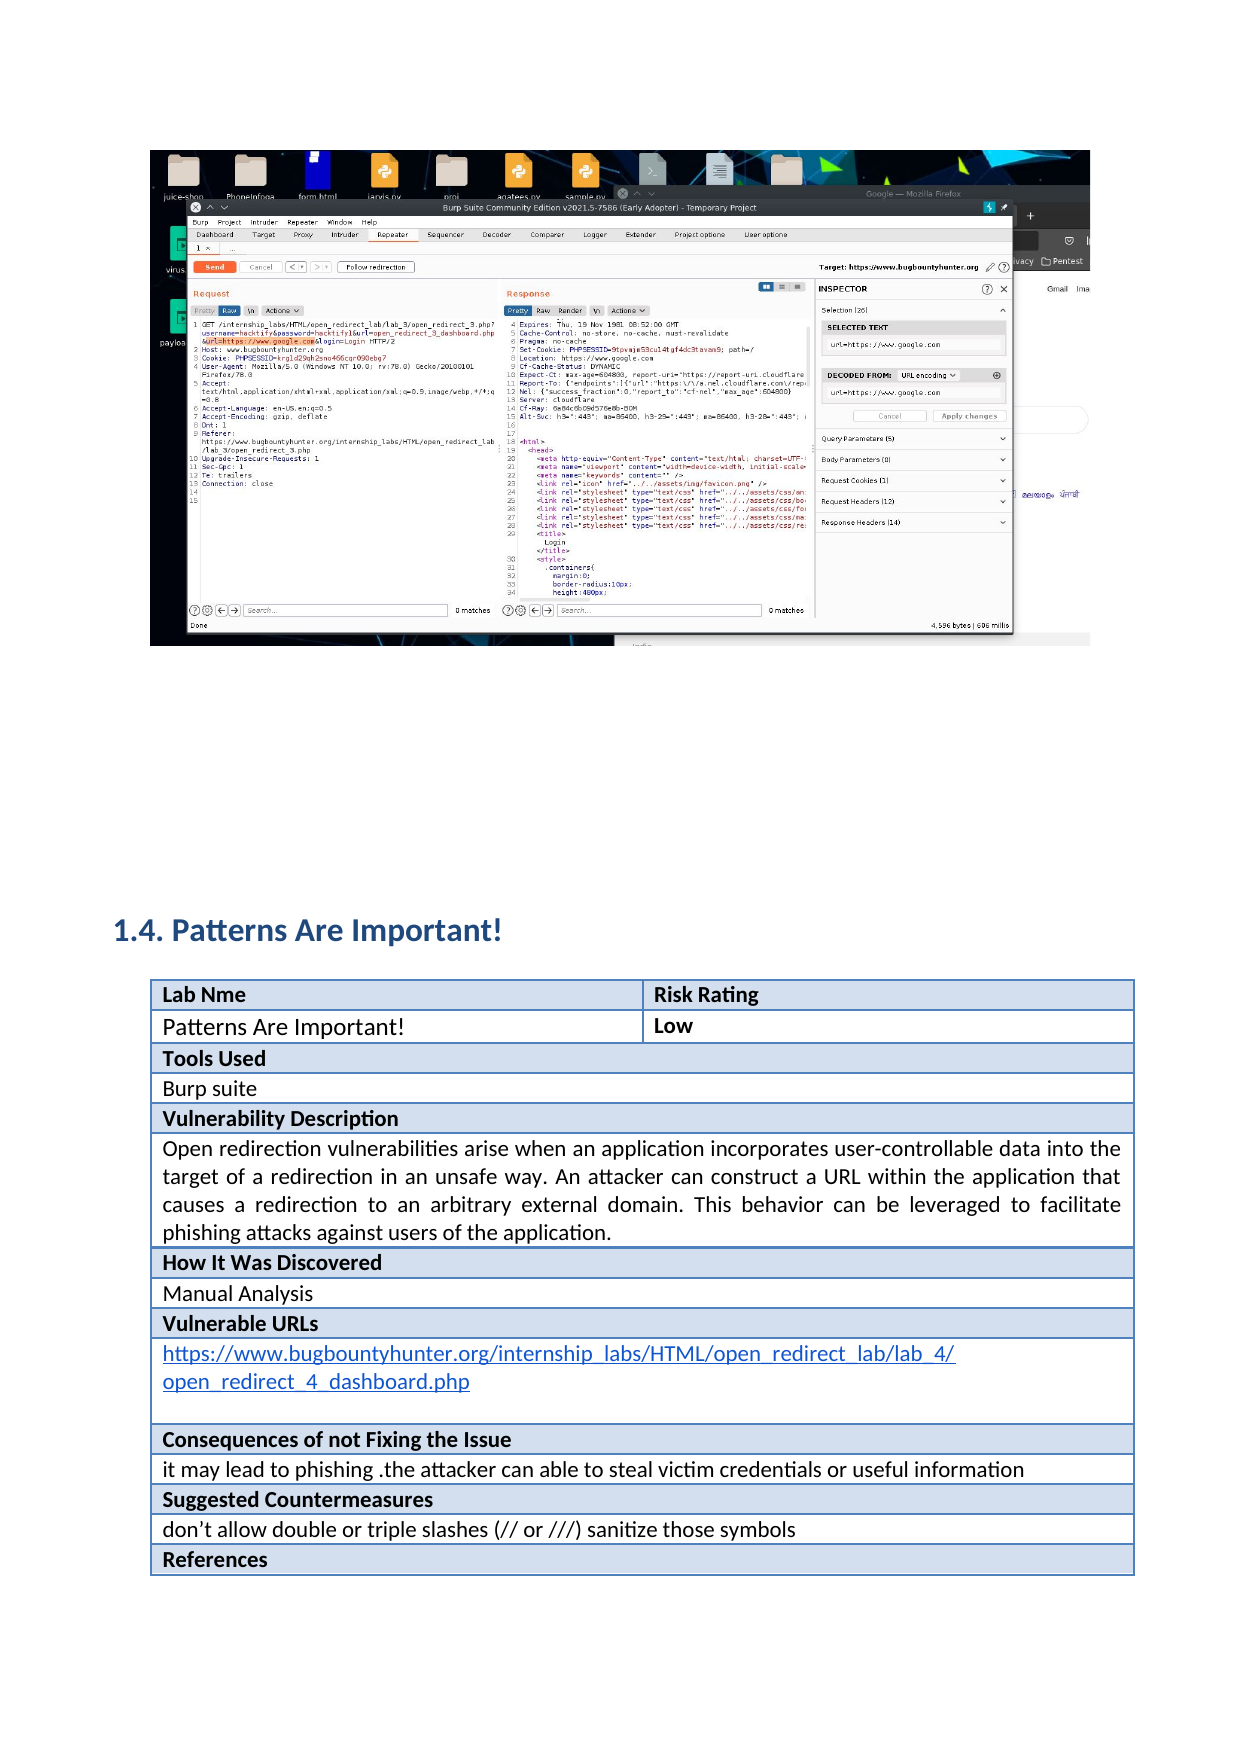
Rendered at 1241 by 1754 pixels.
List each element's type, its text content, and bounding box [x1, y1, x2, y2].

table_header Lab Nme [152, 981, 642, 1009]
table_cell Vulnerable URLs [152, 1309, 1133, 1337]
table_cell How It Was Discovered [152, 1249, 1133, 1277]
table_cell it may lead to phishing .the attacker can able to steal victim credentials or useful information [152, 1455, 1133, 1483]
table_cell Vulnerability Description [152, 1104, 1133, 1132]
table_header Risk Rating [644, 981, 1133, 1009]
table_cell don’t allow double or triple slashes (// or ///) sanitize those symbols [152, 1515, 1133, 1543]
table_cell Consequences of not Fixing the Issue [152, 1425, 1133, 1453]
table_cell https://www.bugbountyhunter.org/internship_labs/HTML/open_redirect_lab/lab_4/open_redirect_4_dashboard.php [152, 1339, 1133, 1423]
table_cell Tools Used [152, 1044, 1133, 1072]
table_cell Patterns Are Important! [152, 1011, 642, 1042]
table_cell Low [644, 1011, 1133, 1042]
table_cell Suggested Countermeasures [152, 1485, 1133, 1513]
subtitle 1.4. Patterns Are Important! [112, 909, 1090, 950]
table_cell References [152, 1545, 1133, 1573]
table_cell Open redirection vulnerabilities arise when an application incorporates user-controllable data into the target of a redirection in an unsafe way. An attacker can construct a URL within the application that causes a redirection to an arbitrary external domain. This behavior can be leveraged to facilitate phishing attacks against users of the application. [152, 1134, 1133, 1246]
table_cell Burp suite [152, 1074, 1133, 1102]
table_cell Manual Analysis [152, 1279, 1133, 1307]
picture [150, 150, 1091, 646]
